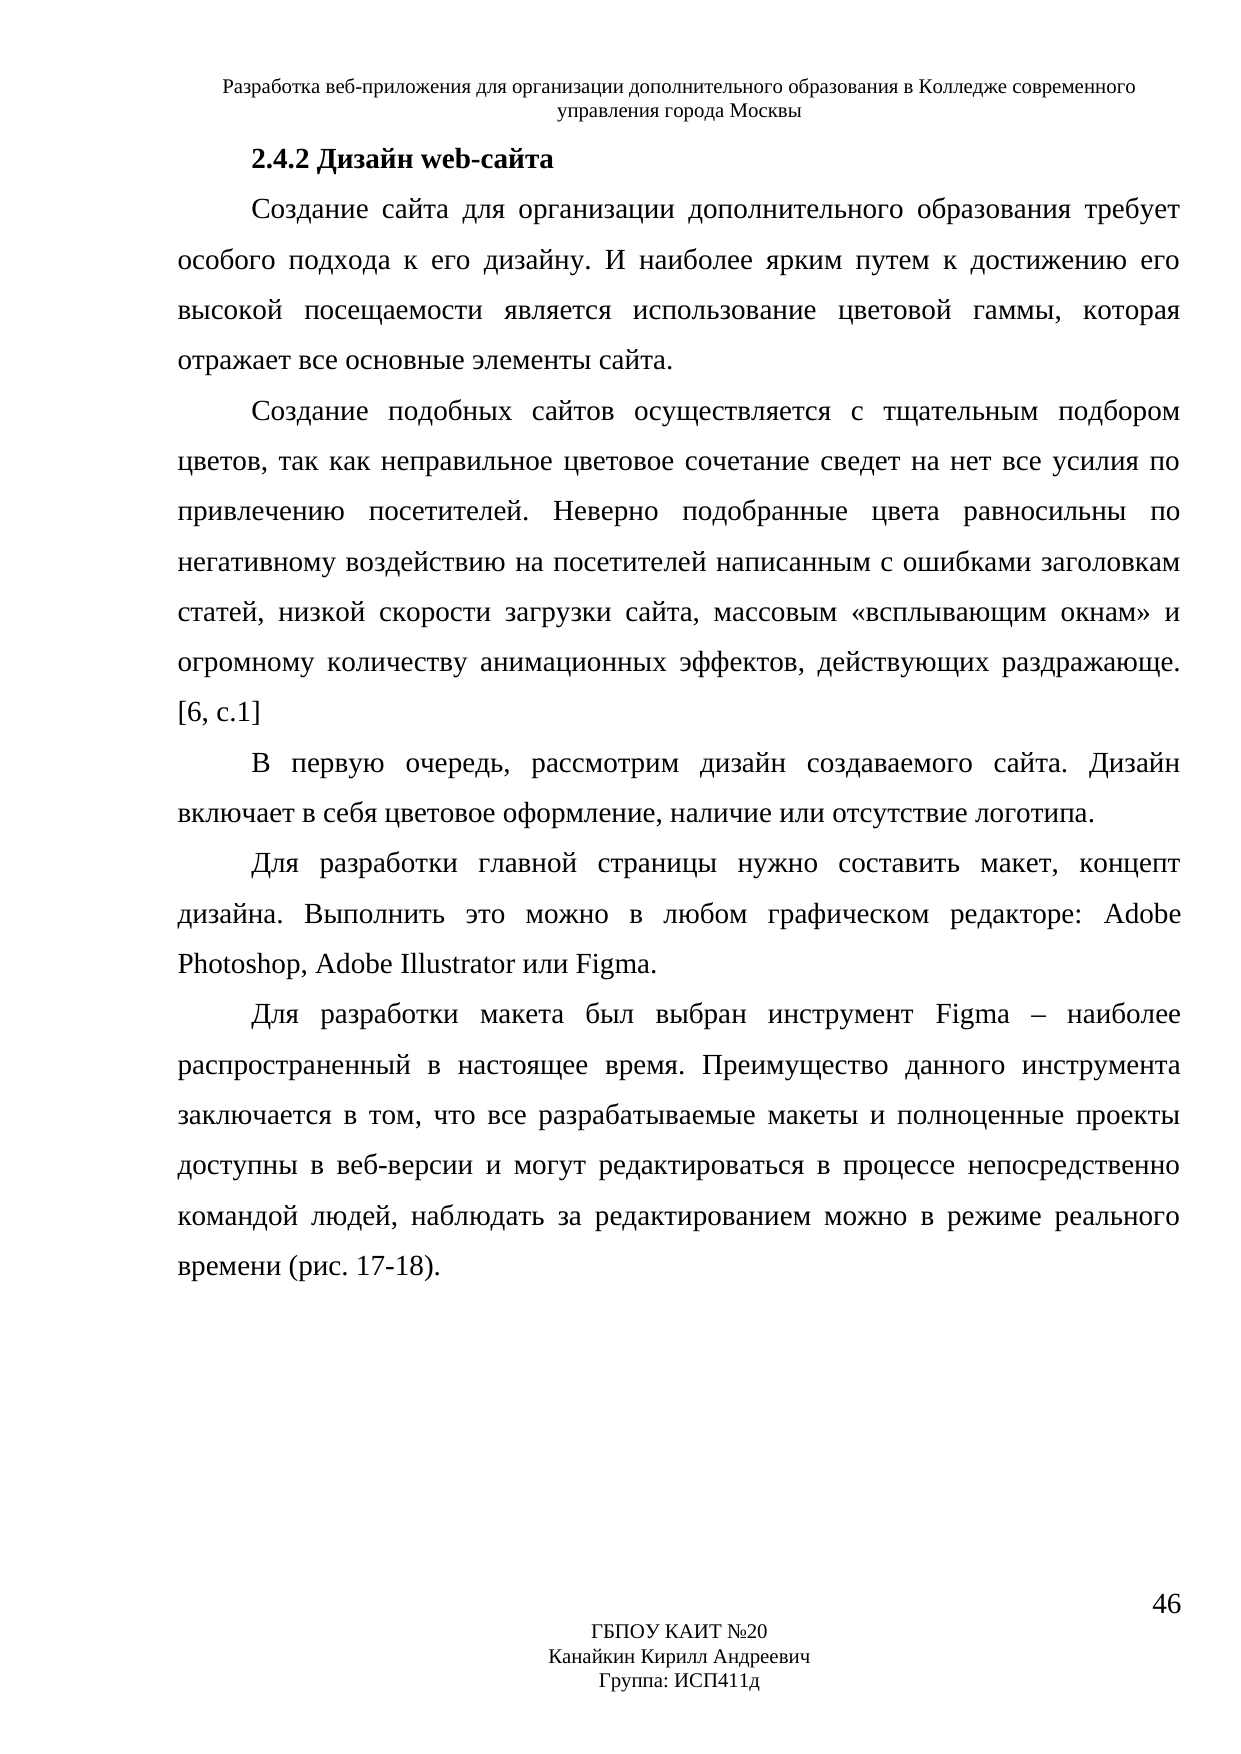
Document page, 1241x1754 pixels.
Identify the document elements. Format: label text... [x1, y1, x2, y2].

text Создание подобных сайтов осуществляется с тщательным подбором цветов, так как неправильное цветовое сочетание сведет на нет все усилия по привлечению посетителей. Неверно подобранные цвета равносильны по негативному воздействию на посетителей написанным с ошибками заголовкам статей, низкой скорости загрузки сайта, массовым «всплывающим окнам» и огромному количеству анимационных эффектов, действующих раздражающе. [6, с.1] [177, 393, 1181, 728]
text Для разработки главной страницы нужно составить макет, концепт дизайна. Выполнить это можно в любом графическом редакторе: Adobe Photoshop, Adobe Illustrator или Figma. [177, 846, 1181, 980]
text В первую очередь, рассмотрим дизайн создаваемого сайта. Дизайн включает в себя цветовое оформление, наличие или отсутствие логотипа. [177, 745, 1181, 829]
text 2.4.2 Дизайн web-сайта [177, 141, 1181, 175]
text Для разработки макета был выбран инструмент Figma – наиболее распространенный в настоящее время. Преимущество данного инструмента заключается в том, что все разрабатываемые макеты и полноценные проекты доступны в веб-версии и могут редактироваться в процессе непосредственно командой людей, наблюдать за редактированием можно в режиме реального времени (рис. 17-18). [177, 996, 1181, 1282]
text Создание сайта для организации дополнительного образования требует особого подхода к его дизайну. И наиболее ярким путем к достижению его высокой посещаемости является использование цветовой гаммы, которая отражает все основные элементы сайта. [177, 191, 1181, 376]
